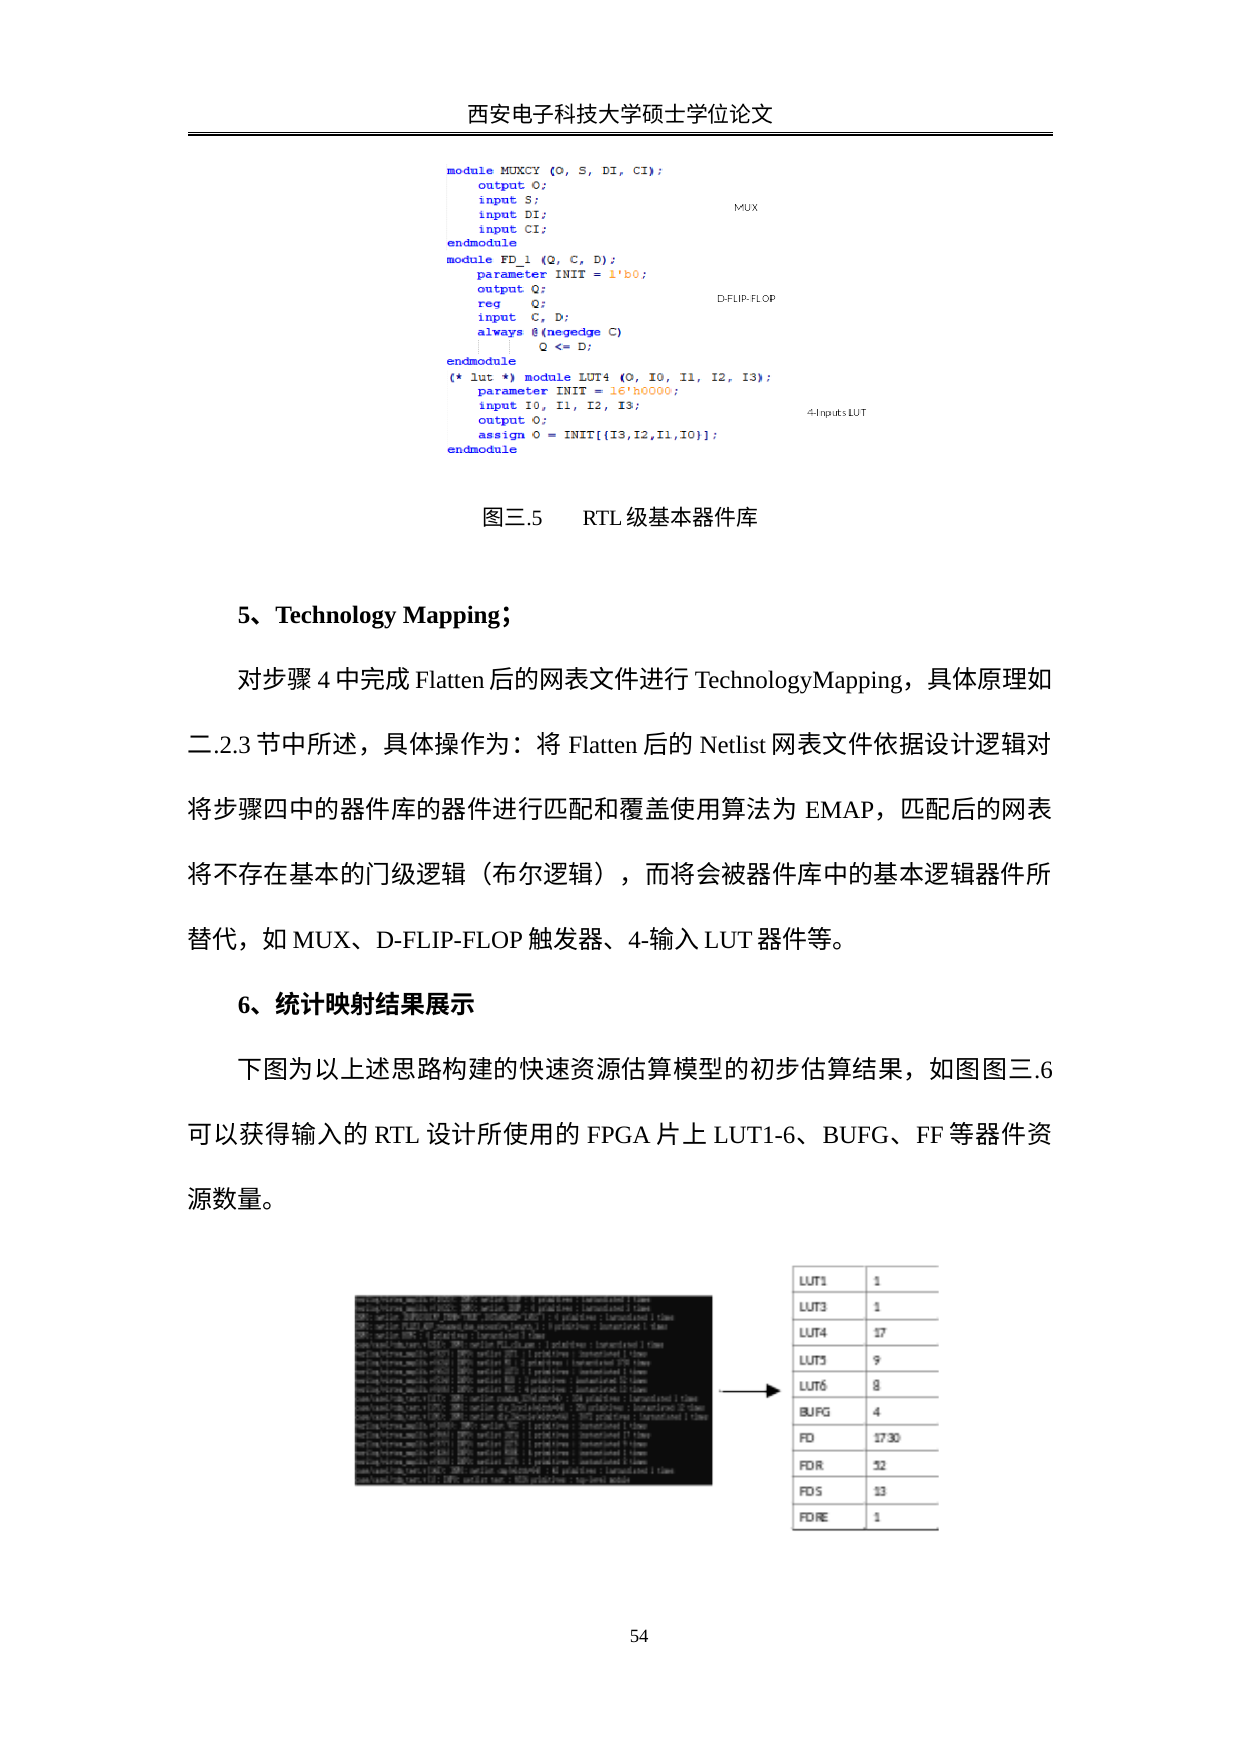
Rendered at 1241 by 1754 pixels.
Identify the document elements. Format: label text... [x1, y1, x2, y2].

text 5、Technology Mapping； [187, 580, 1053, 645]
text RTL级基本器件库 [187, 499, 1053, 532]
text 对步骤4中完成Flatten后的网表文件进行TechnologyMapping，具体原理如2.2.3节中所述，具体操作为：将Flatten后的Netlist网表文件依据设计逻辑对将步骤四中的器件库的器件进行匹配和覆盖使用算法为EMAP，匹配后的网表将不存在基本的门级逻辑（布尔逻辑），而将会被器件库中的基本逻辑器件所替代，如MUX、D-FLIP-FLOP触发器、4-输入LUT器件等。 [187, 645, 1053, 970]
text 下图为以上述思路构建的快速资源估算模型的初步估算结果，如图图3.11可以获得输入的RTL设计所使用的FPGA片上LUT1-6、BUFG、FF等器件资源数量。 [187, 1035, 1053, 1230]
list 统计映射结果展示 [187, 970, 1053, 1035]
